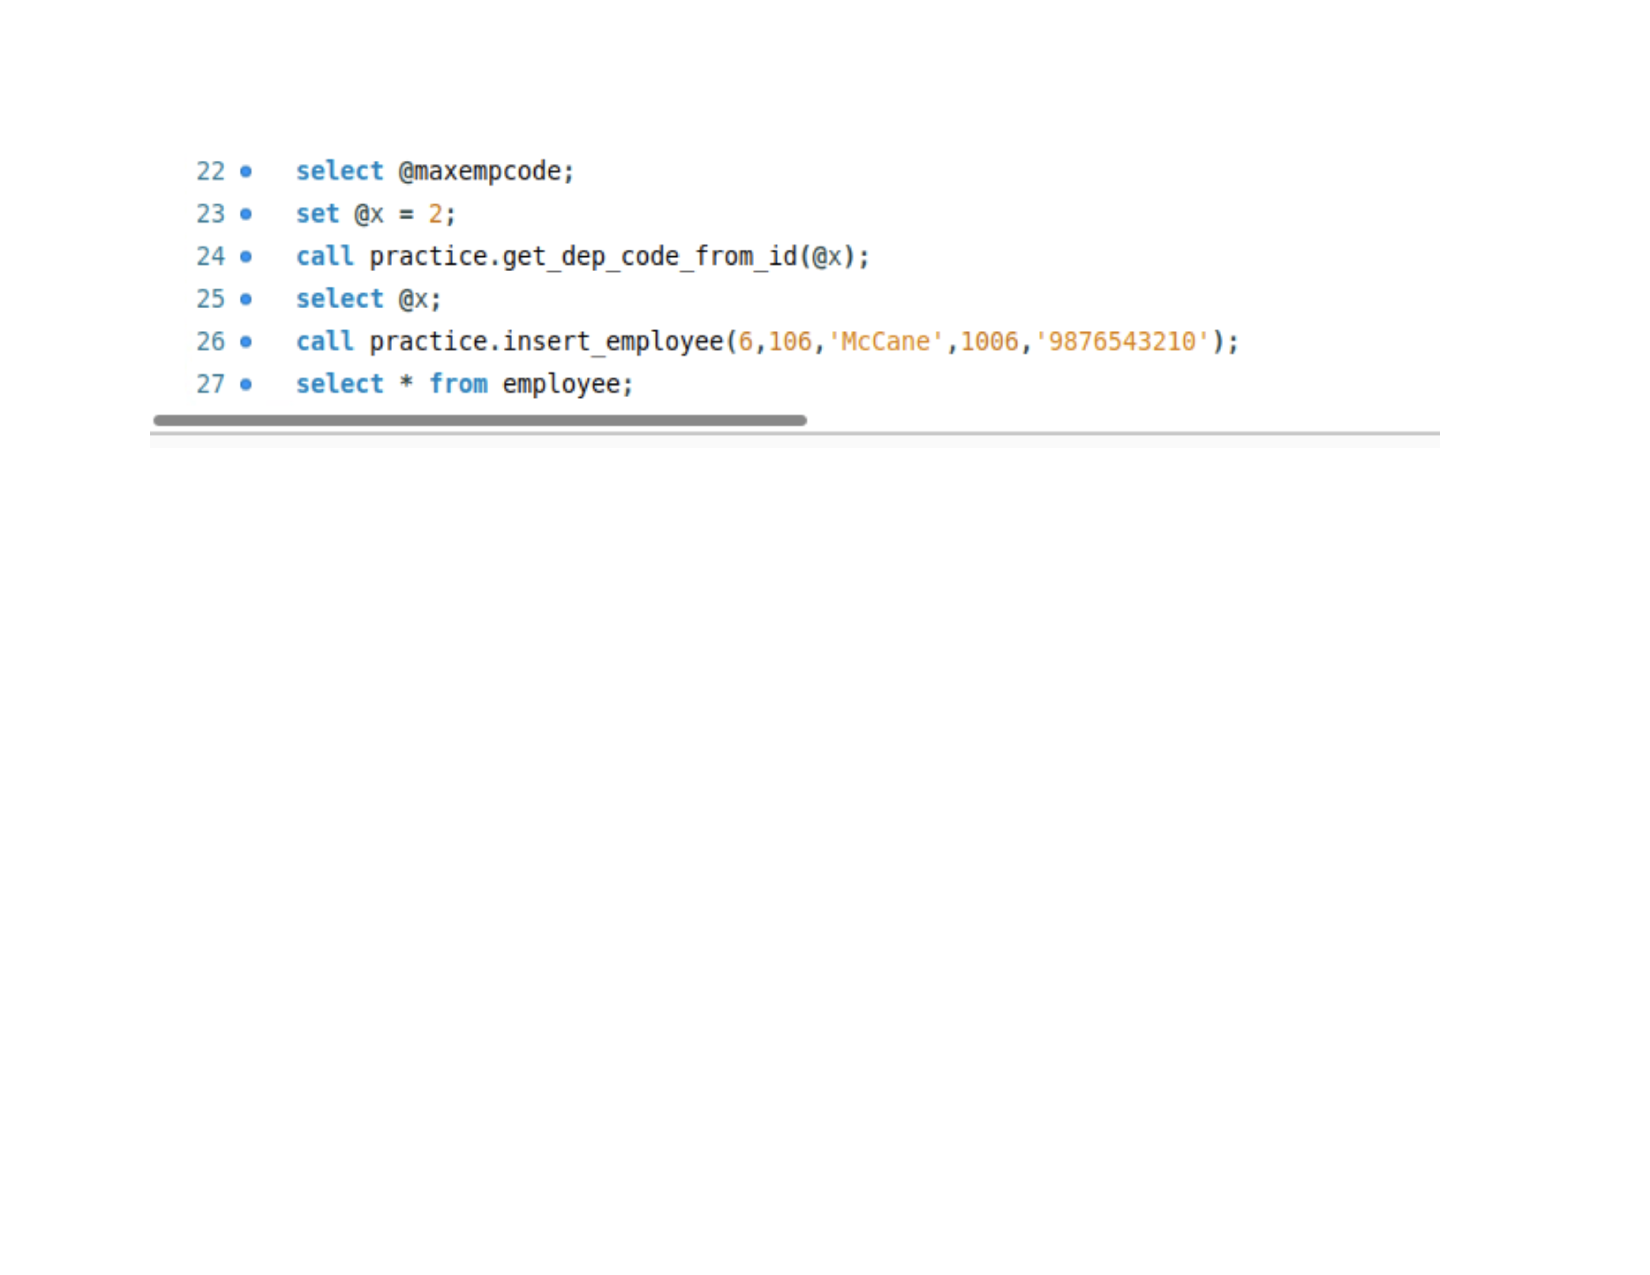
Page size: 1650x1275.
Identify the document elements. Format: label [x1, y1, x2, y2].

picture [150, 150, 1440, 448]
